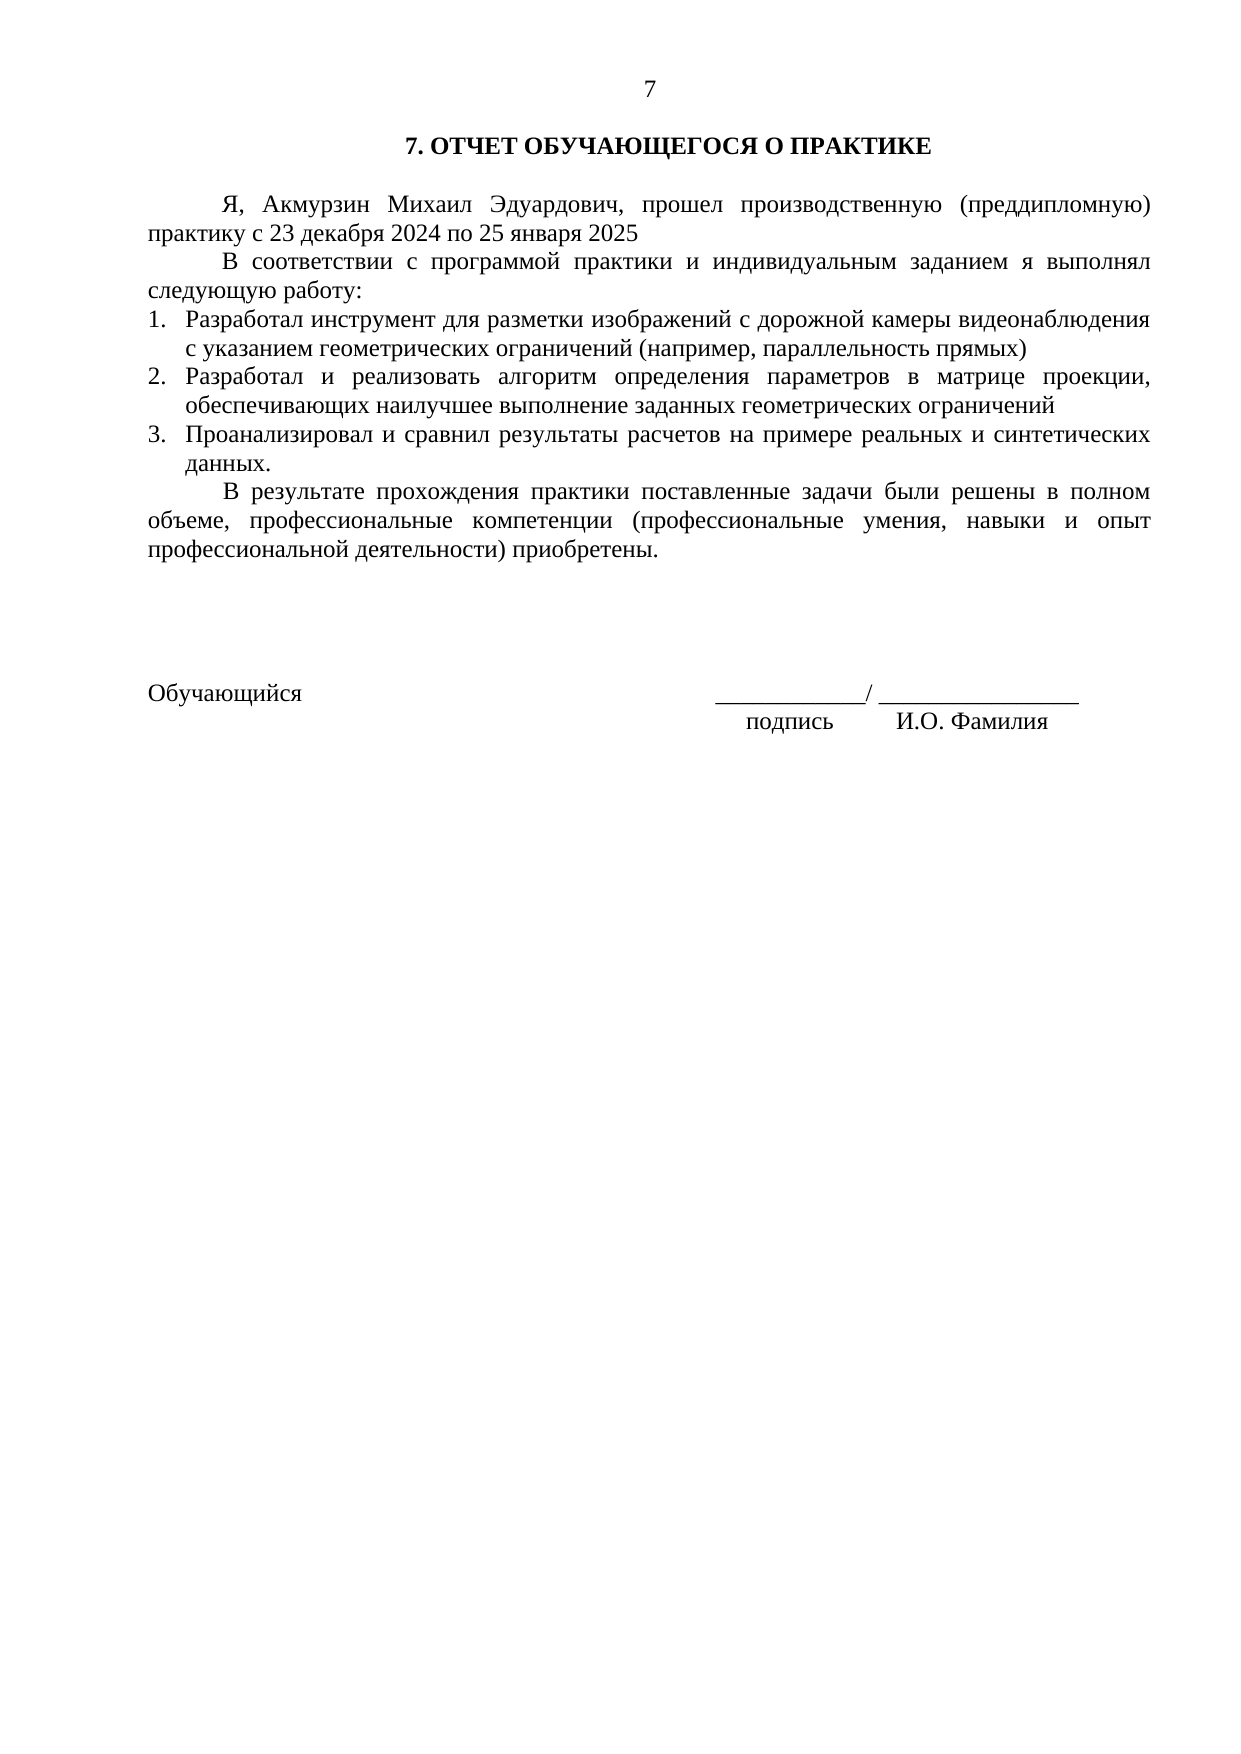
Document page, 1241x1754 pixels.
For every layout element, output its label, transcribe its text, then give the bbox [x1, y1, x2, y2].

list Проанализировал и сравнил результаты расчетов на примере реальных и синтетических данных. [148, 419, 1152, 476]
list Разработал и реализовать алгоритм определения параметров в матрице проекции, обеспечивающих наилучшее выполнение заданных геометрических ограничений [148, 361, 1152, 419]
text В соответствии с программой практики и индивидуальным заданием я выполнял следующую работу: [148, 246, 1152, 304]
table_header Обучающийся [136, 678, 653, 764]
table_header ____________/ ________________ подпись И.О. Фамилия [654, 678, 1140, 764]
text Я, Акмурзин Михаил Эдуардович, прошел производственную (преддипломную) практику с 23 декабря 2024 по 25 января 2025 [148, 189, 1152, 246]
list Разработал инструмент для разметки изображений с дорожной камеры видеонаблюдения с указанием геометрических ограничений (например, параллельность прямых) [148, 304, 1152, 361]
text В результате прохождения практики поставленные задачи были решены в полном объеме, профессиональные компетенции (профессиональные умения, навыки и опыт профессиональной деятельности) приобретены. [148, 476, 1152, 563]
text 7. ОТЧЕТ ОБУЧАЮЩЕГОСЯ О ПРАКТИКЕ [148, 131, 1152, 160]
